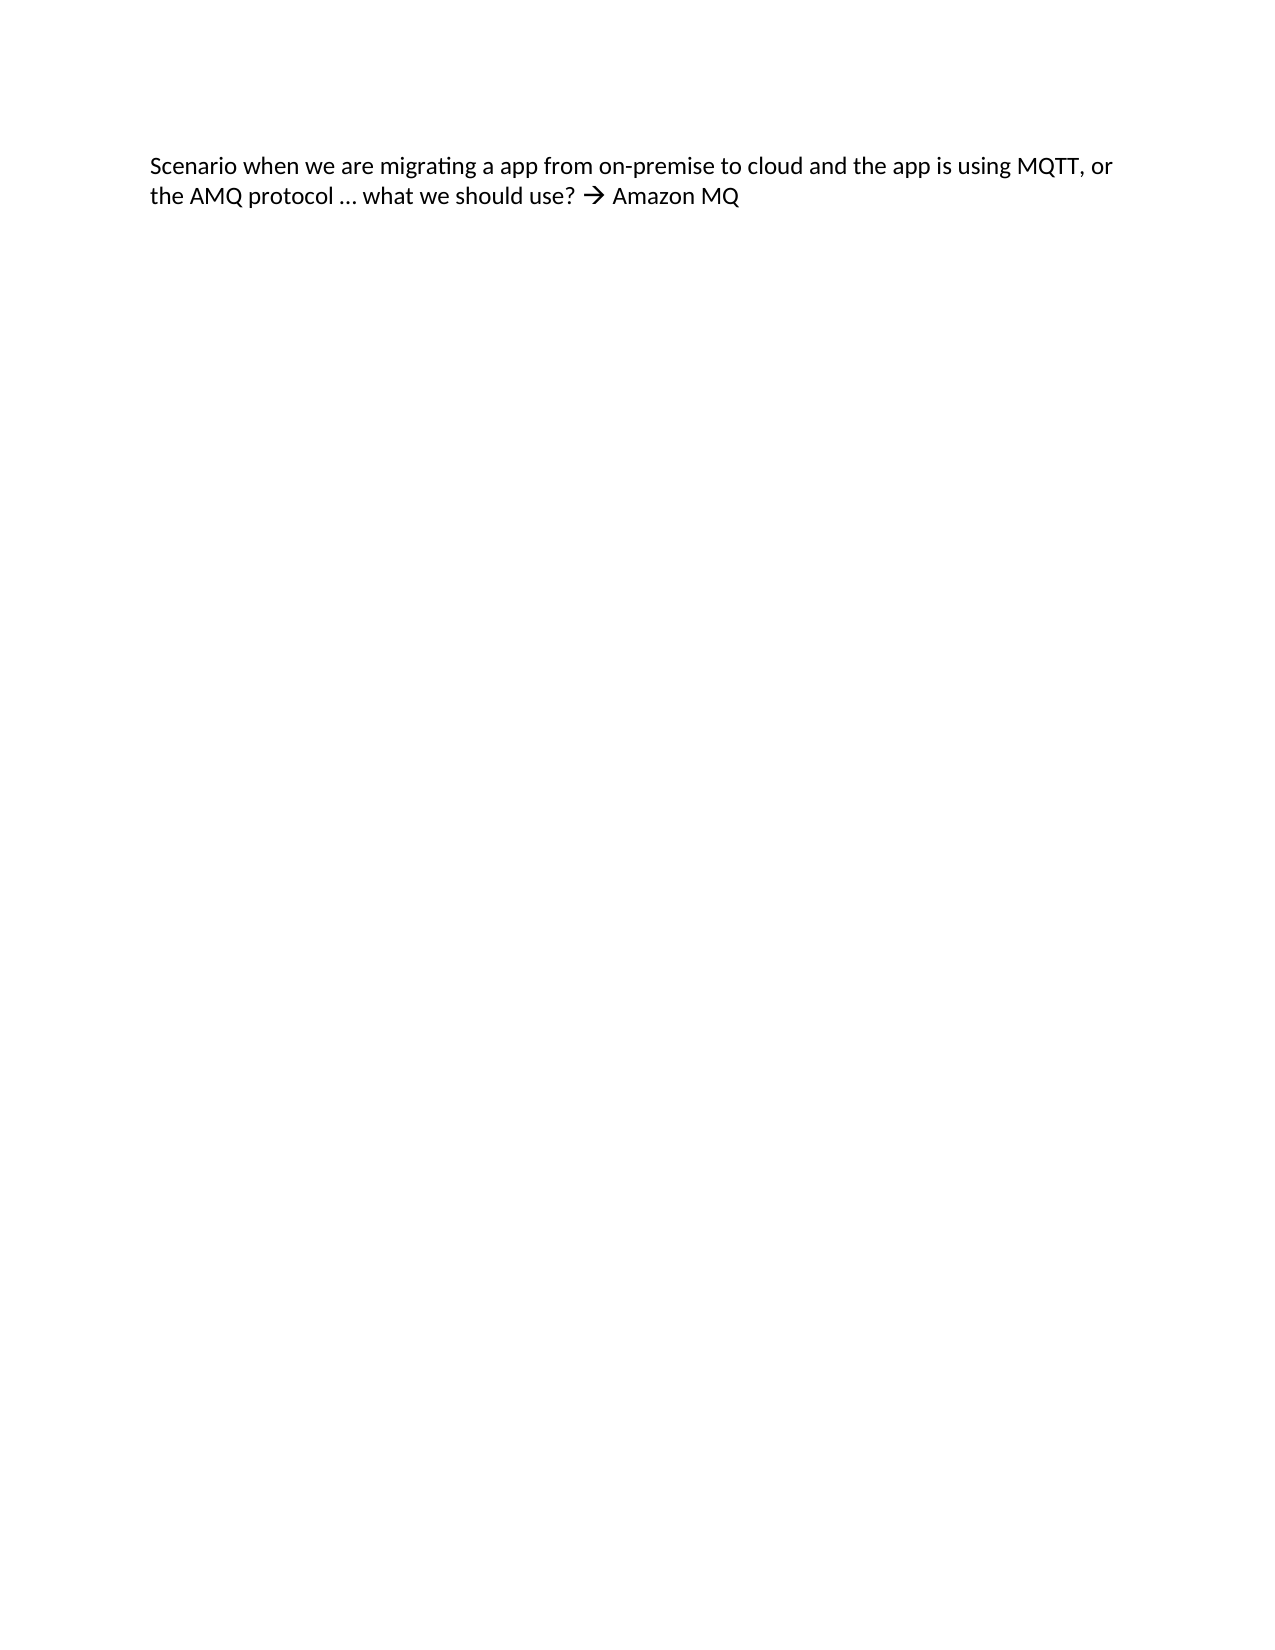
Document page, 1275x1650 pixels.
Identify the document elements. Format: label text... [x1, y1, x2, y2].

text Scenario when we are migrating a app from on-premise to cloud and the app is using MQTT, or the AMQ protocol … what we should use? Amazon MQ [150, 150, 1125, 211]
